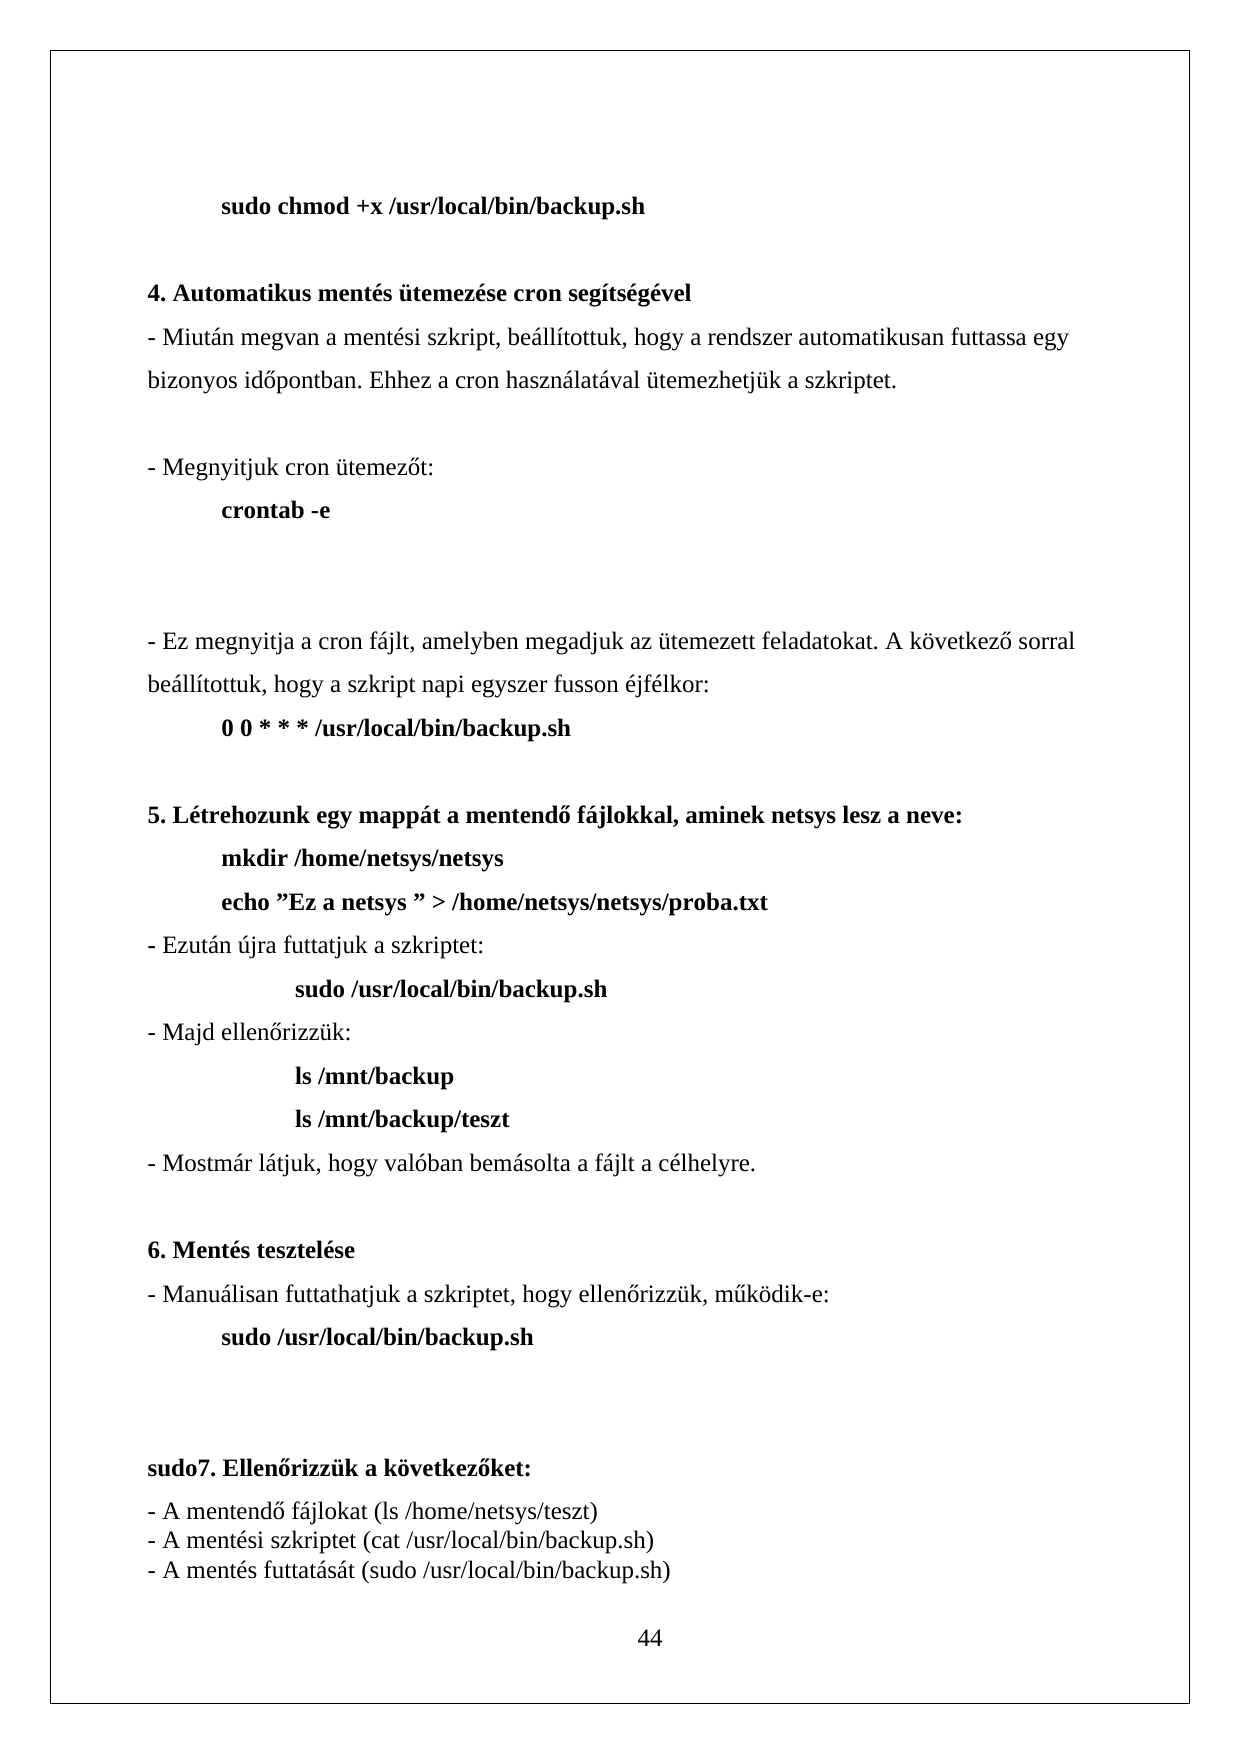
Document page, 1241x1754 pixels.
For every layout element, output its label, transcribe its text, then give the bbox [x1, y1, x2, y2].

text - A mentési szkriptet (cat /usr/local/bin/backup.sh) [147, 1526, 1093, 1554]
text ls /mnt/backup [147, 1061, 1093, 1090]
text sudo /usr/local/bin/backup.sh [147, 974, 1093, 1003]
text - Mostmár látjuk, hogy valóban bemásolta a fájlt a célhelyre. [147, 1148, 1093, 1177]
text sudo7. Ellenőrizzük a következőket: [147, 1453, 1093, 1482]
text sudo chmod +x /usr/local/bin/backup.sh [147, 191, 1093, 220]
text crontab -e [147, 495, 1093, 524]
text - Megnyitjuk cron ütemezőt: [147, 452, 1093, 481]
text - A mentendő fájlokat (ls /home/netsys/teszt) [147, 1496, 1093, 1525]
text - A mentés futtatását (sudo /usr/local/bin/backup.sh) [147, 1555, 1093, 1583]
text echo ”Ez a netsys ” > /home/netsys/netsys/proba.txt [147, 887, 1093, 916]
text sudo /usr/local/bin/backup.sh [147, 1322, 1093, 1351]
text 5. Létrehozunk egy mappát a mentendő fájlokkal, aminek netsys lesz a neve: [147, 800, 1093, 828]
text mkdir /home/netsys/netsys [147, 843, 1093, 872]
text - Miután megvan a mentési szkript, beállítottuk, hogy a rendszer automatikusan futtassa egy bizonyos időpontban. Ehhez a cron használatával ütemezhetjük a szkriptet. [147, 322, 1093, 393]
text 0 0 * * * /usr/local/bin/backup.sh [147, 713, 1093, 741]
text ls /mnt/backup/teszt [147, 1104, 1093, 1133]
text - Majd ellenőrizzük: [147, 1017, 1093, 1046]
text - Ez megnyitja a cron fájlt, amelyben megadjuk az ütemezett feladatokat. A következő sorral beállítottuk, hogy a szkript napi egyszer fusson éjfélkor: [147, 626, 1093, 698]
text - Manuálisan futtathatjuk a szkriptet, hogy ellenőrizzük, működik-e: [147, 1279, 1093, 1307]
text - Ezután újra futtatjuk a szkriptet: [147, 930, 1093, 959]
text 6. Mentés tesztelése [147, 1235, 1093, 1264]
text 4. Automatikus mentés ütemezése cron segítségével [147, 278, 1093, 307]
